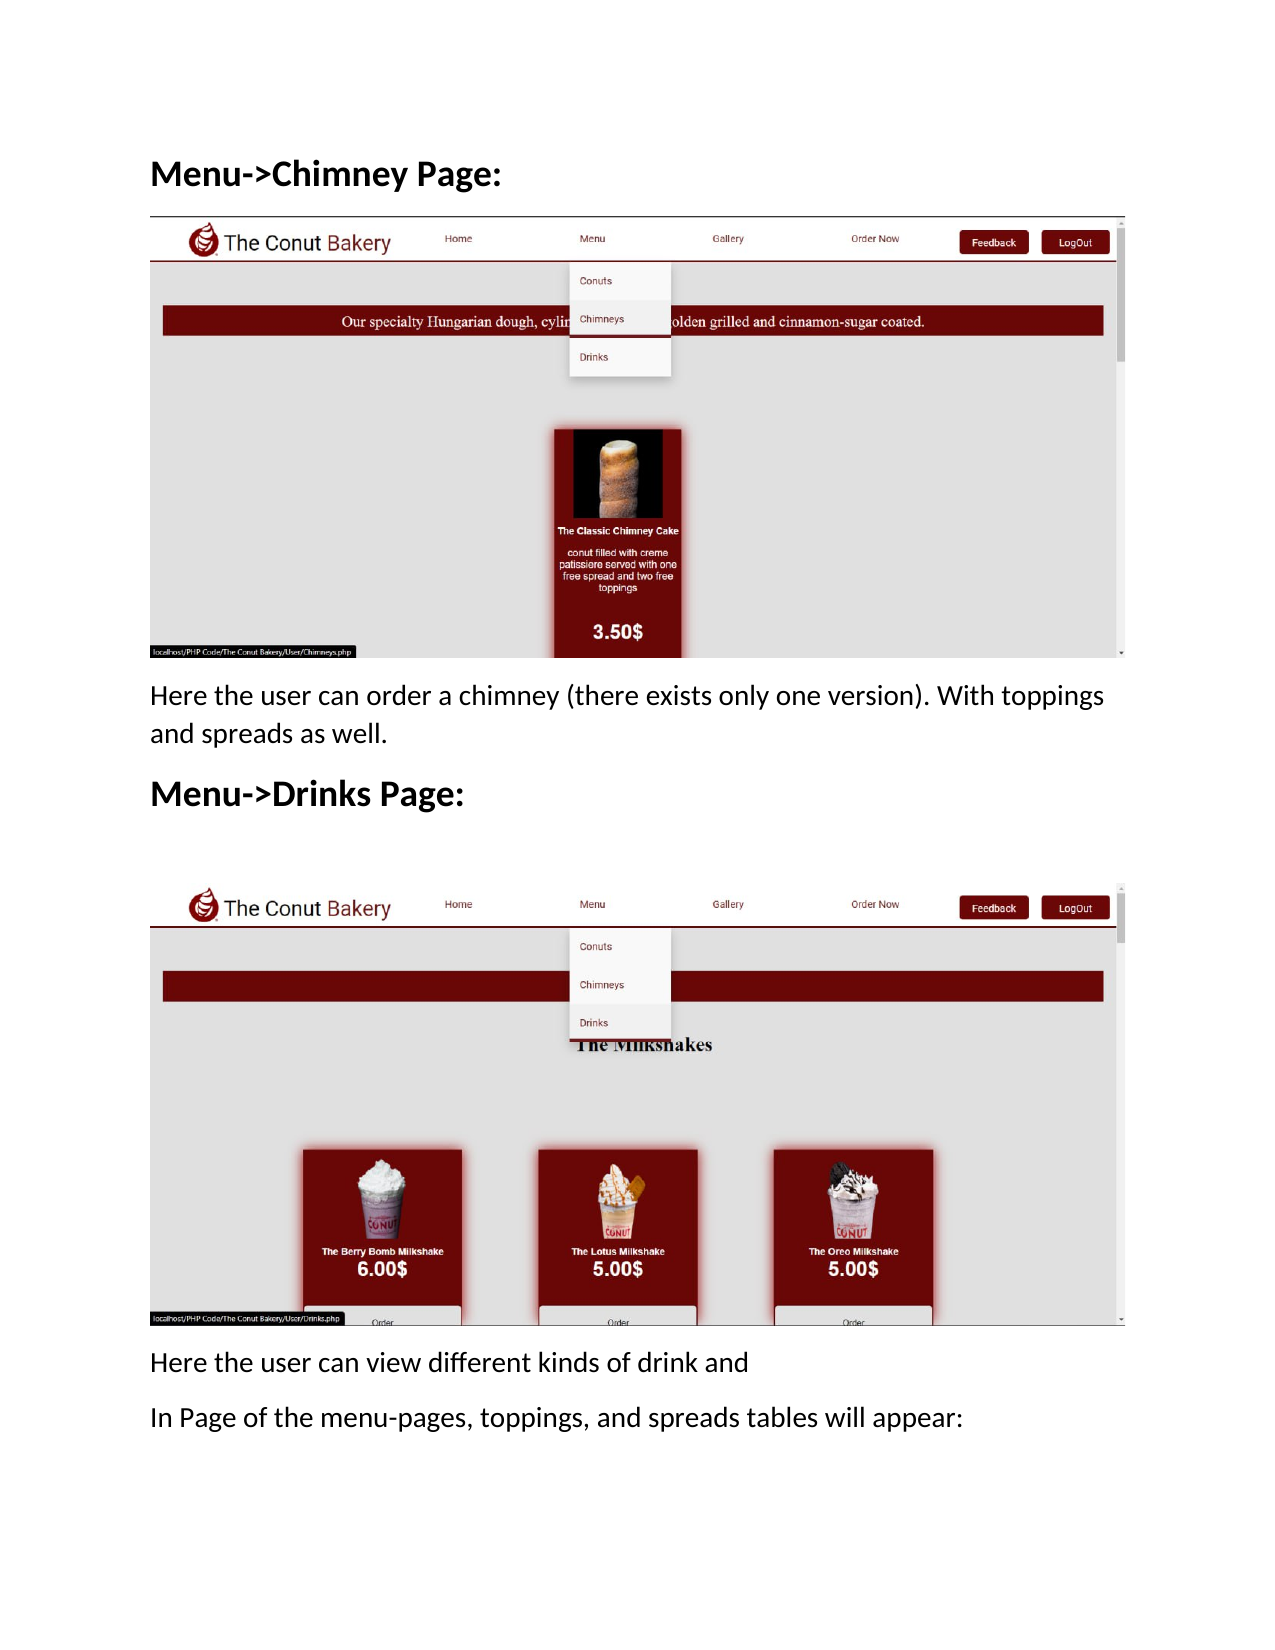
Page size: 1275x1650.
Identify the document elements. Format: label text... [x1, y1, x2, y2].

text Menu->Chimney Page: [150, 150, 1125, 196]
text Here the user can view different kinds of drink and [150, 1344, 1125, 1379]
picture [150, 216, 1125, 658]
text Here the user can order a chimney (there exists only one version). With toppings and spreads as well. [150, 677, 1125, 751]
text Menu->Drinks Page: [150, 770, 1125, 816]
text In Page of the menu-pages, toppings, and spreads tables will appear: [150, 1399, 1125, 1435]
picture [150, 883, 1125, 1326]
